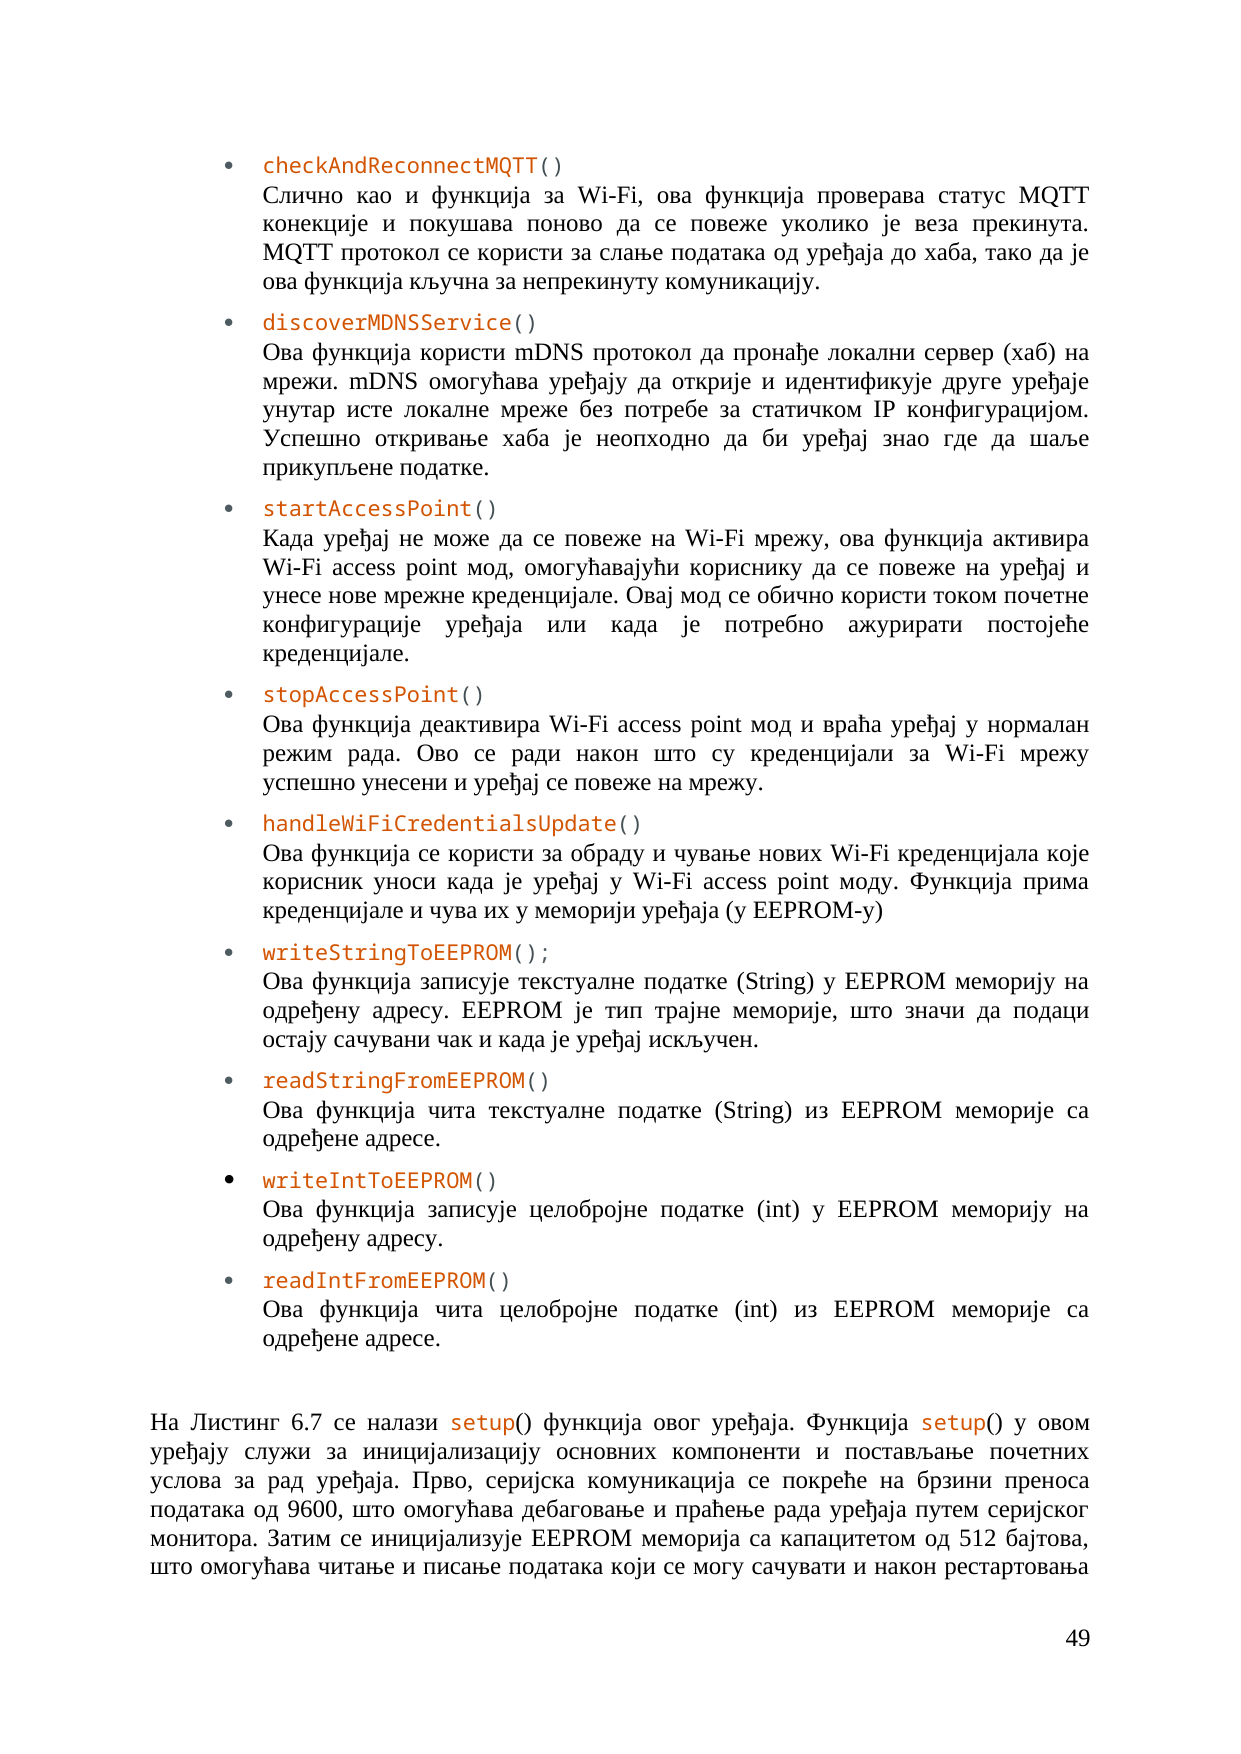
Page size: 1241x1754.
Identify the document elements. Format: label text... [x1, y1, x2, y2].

list checkAndReconnectMQTT() Слично као и функција за Wi-Fi, ова функција проверава статус MQTT конекције и покушава поново да се повеже уколико је веза прекинута. MQTT протокол се користи за слање података од уређаја до хаба, тако да је ова функција кључна за непрекинуту комуникацију. [225, 150, 1090, 295]
list stopAccessPoint() Ова функција деактивира Wi-Fi access point мод и враћа уређај у нормалан режим рада. Ово се ради након што су креденцијали за Wi-Fi мрежу успешно унесени и уређај се повеже на мрежу. [225, 679, 1090, 795]
list writeStringToEEPROM(); Ова функција записује текстуалне податке (String) у EEPROM меморију на одређену адресу. EEPROM је тип трајне меморије, што значи да подаци остају сачувани чак и када је уређај искључен. [225, 936, 1090, 1052]
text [150, 1407, 1090, 1580]
list readIntFromEEPROM() Ова функција чита целобројне податке (int) из EEPROM меморије са одређене адресе. [225, 1264, 1090, 1352]
list writeIntToEEPROM() Ова функција записује целобројне податке (int) у EEPROM меморију на одређену адресу. [225, 1165, 1090, 1252]
list handleWiFiCredentialsUpdate() Ова функција се користи за обраду и чување нових Wi-Fi креденцијала које корисник уноси када је уређај у Wi-Fi access point моду. Функција прима креденцијале и чува их у меморији уређаја (у EEPROM-у) [225, 808, 1090, 924]
list discoverMDNSService() Ова функција користи mDNS протокол да пронађе локални сервер (хаб) на мрежи. mDNS омогућава уређају да открије и идентификује друге уређаје унутар исте локалне мреже без потребе за статичком IP конфигурацијом. Успешно откривање хаба је неопходно да би уређај знао где да шаље прикупљене податке. [225, 307, 1090, 481]
list startAccessPoint() Када уређај не може да се повеже на Wi-Fi мрежу, ова функција активира Wi-Fi access point мод, омогућавајући кориснику да се повежe на уређај и унесе нове мрежне креденцијале. Овај мод се обично користи током почетне конфигурације уређаја или када је потребно ажурирати постојеће креденцијале. [225, 493, 1090, 667]
list readStringFromEEPROM() Ова функција чита текстуалне податке (String) из EEPROM меморије са одређене адресе. [225, 1065, 1090, 1152]
